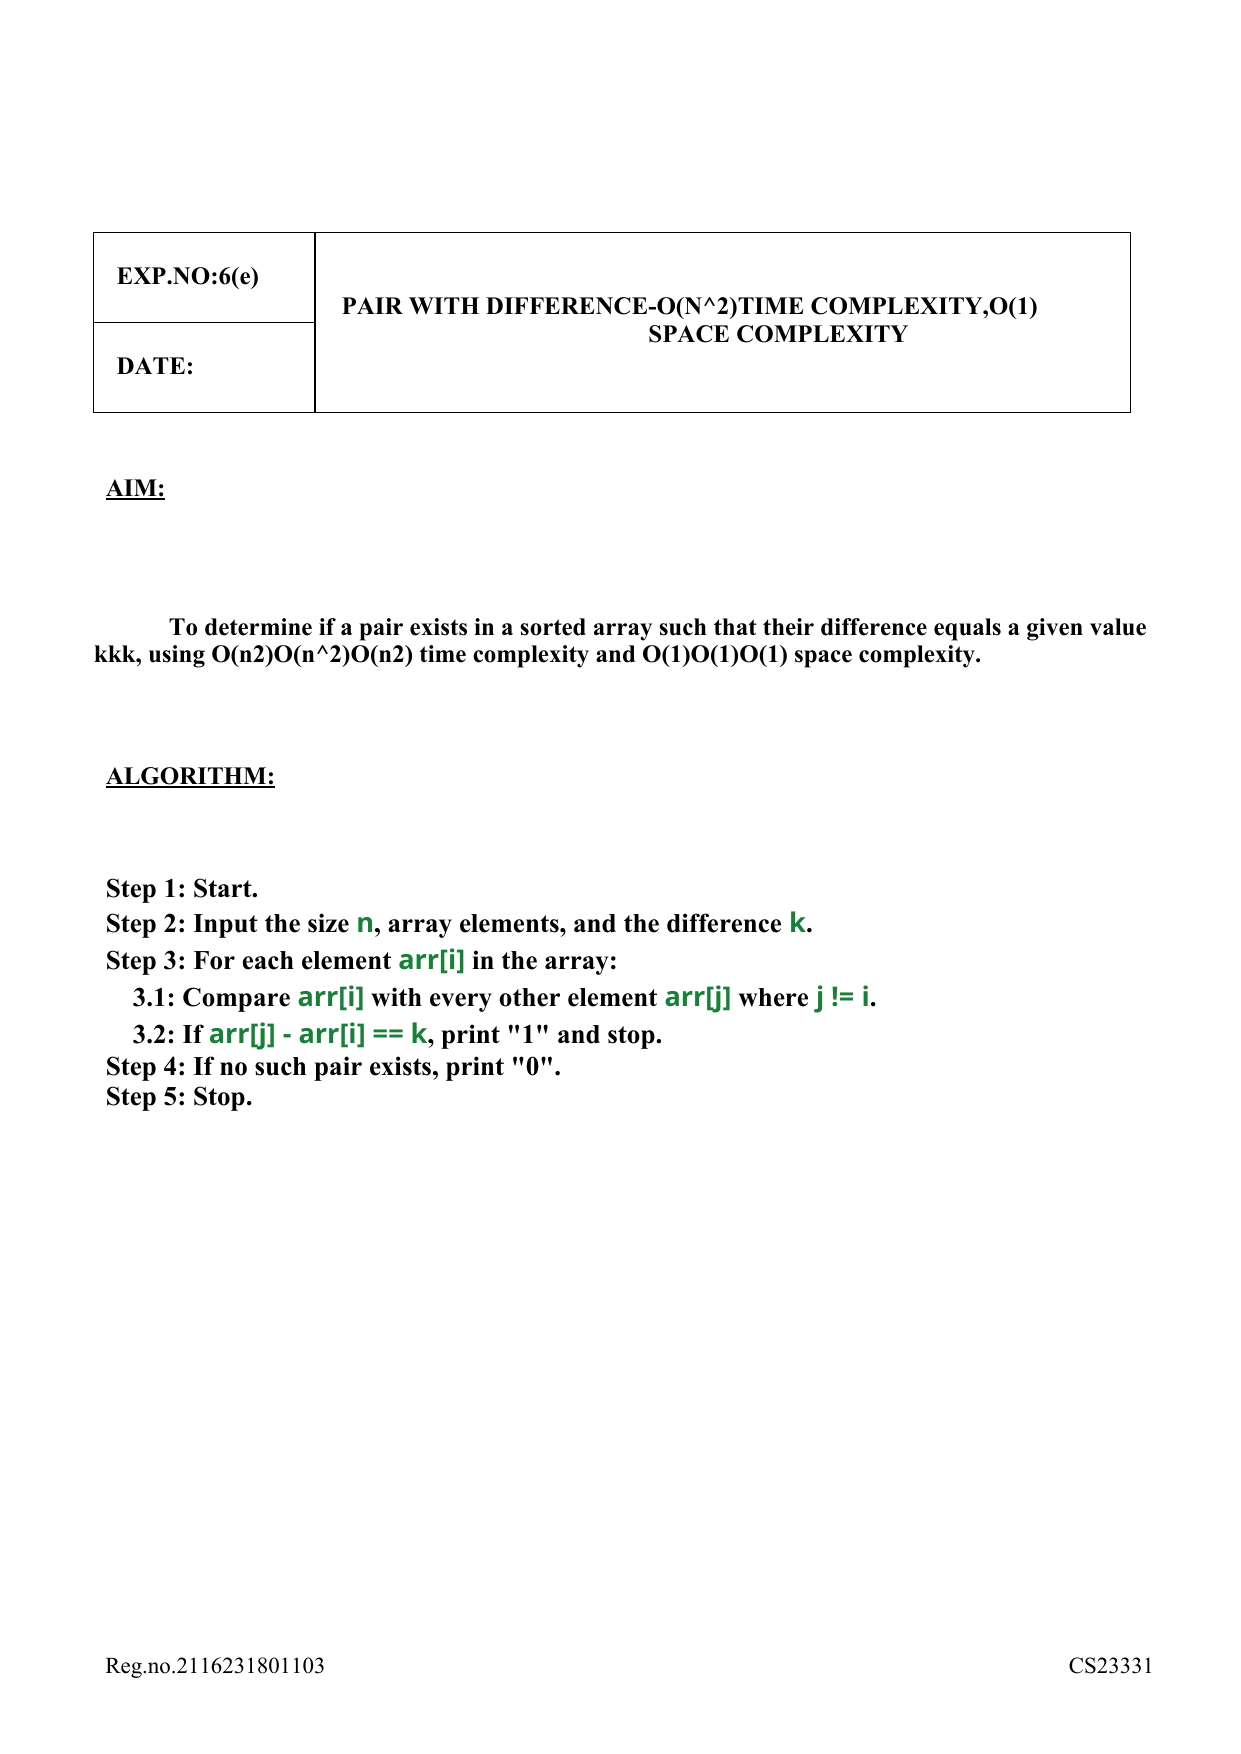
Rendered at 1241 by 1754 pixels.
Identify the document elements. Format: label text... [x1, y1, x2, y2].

table_cell DATE: [94, 323, 314, 412]
text Step 1: Start. [106, 873, 1155, 903]
text Step 2: Input the size n, array elements, and the difference k. [106, 903, 1155, 940]
text Step 4: If no such pair exists, print "0". [106, 1051, 1155, 1081]
text Step 3: For each element arr[i] in the array: [106, 941, 1155, 977]
table_header PAIR WITH DIFFERENCE-O(N^2)TIME COMPLEXITY,O(1) SPACE COMPLEXITY [316, 233, 1130, 412]
text Step 5: Stop. [106, 1082, 1155, 1112]
table_header EXP.NO:6(e) [94, 233, 314, 322]
text 3.1: Compare arr[i] with every other element arr[j] where j != i. [106, 977, 1155, 1014]
text AIM: [106, 474, 1155, 502]
text 3.2: If arr[j] - arr[i] == k, print "1" and stop. [106, 1014, 1155, 1051]
text To determine if a pair exists in a sorted array such that their difference equals a given value kkk, using O(n2)O(n^2)O(n2) time complexity and O(1)O(1)O(1) space complexity. [94, 613, 1155, 668]
text ALGORITHM: [106, 762, 1155, 790]
